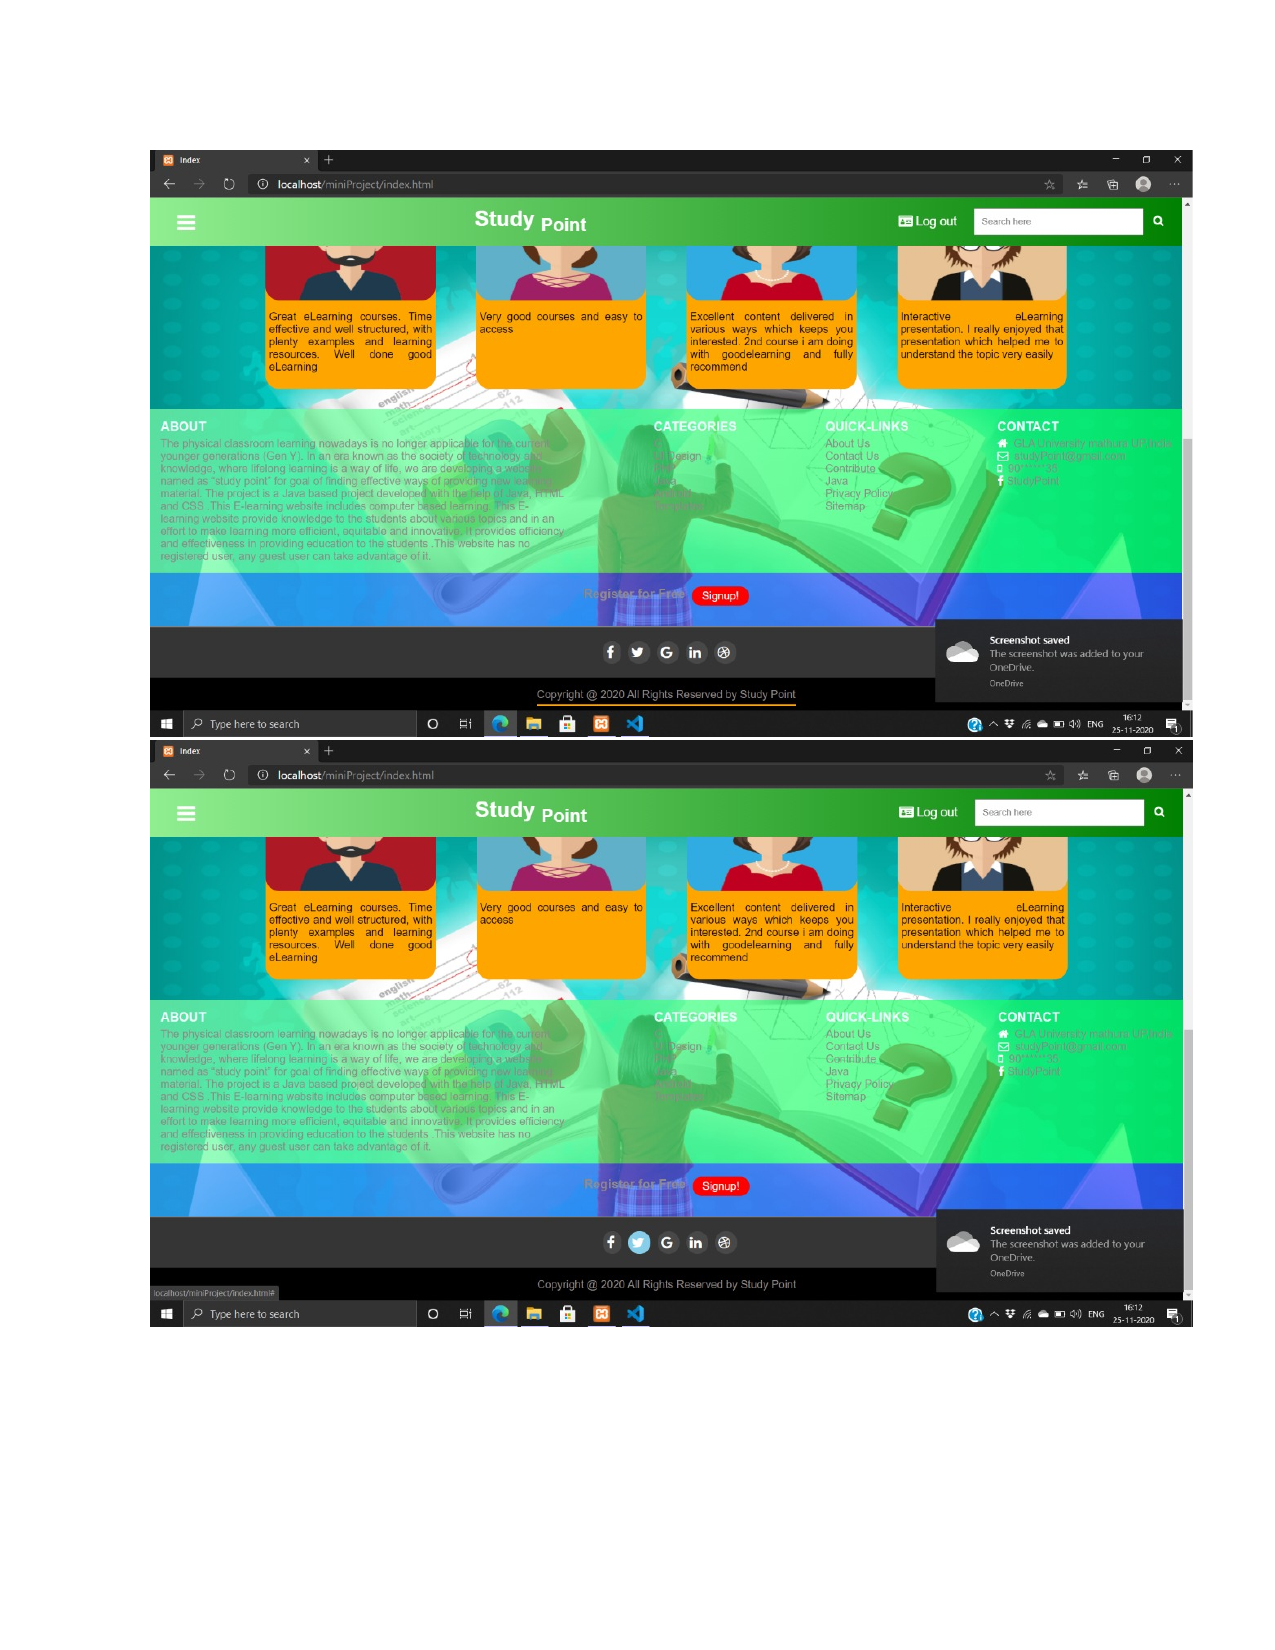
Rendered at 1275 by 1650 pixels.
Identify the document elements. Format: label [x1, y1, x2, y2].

picture [150, 740, 1193, 1327]
picture [150, 150, 1193, 737]
